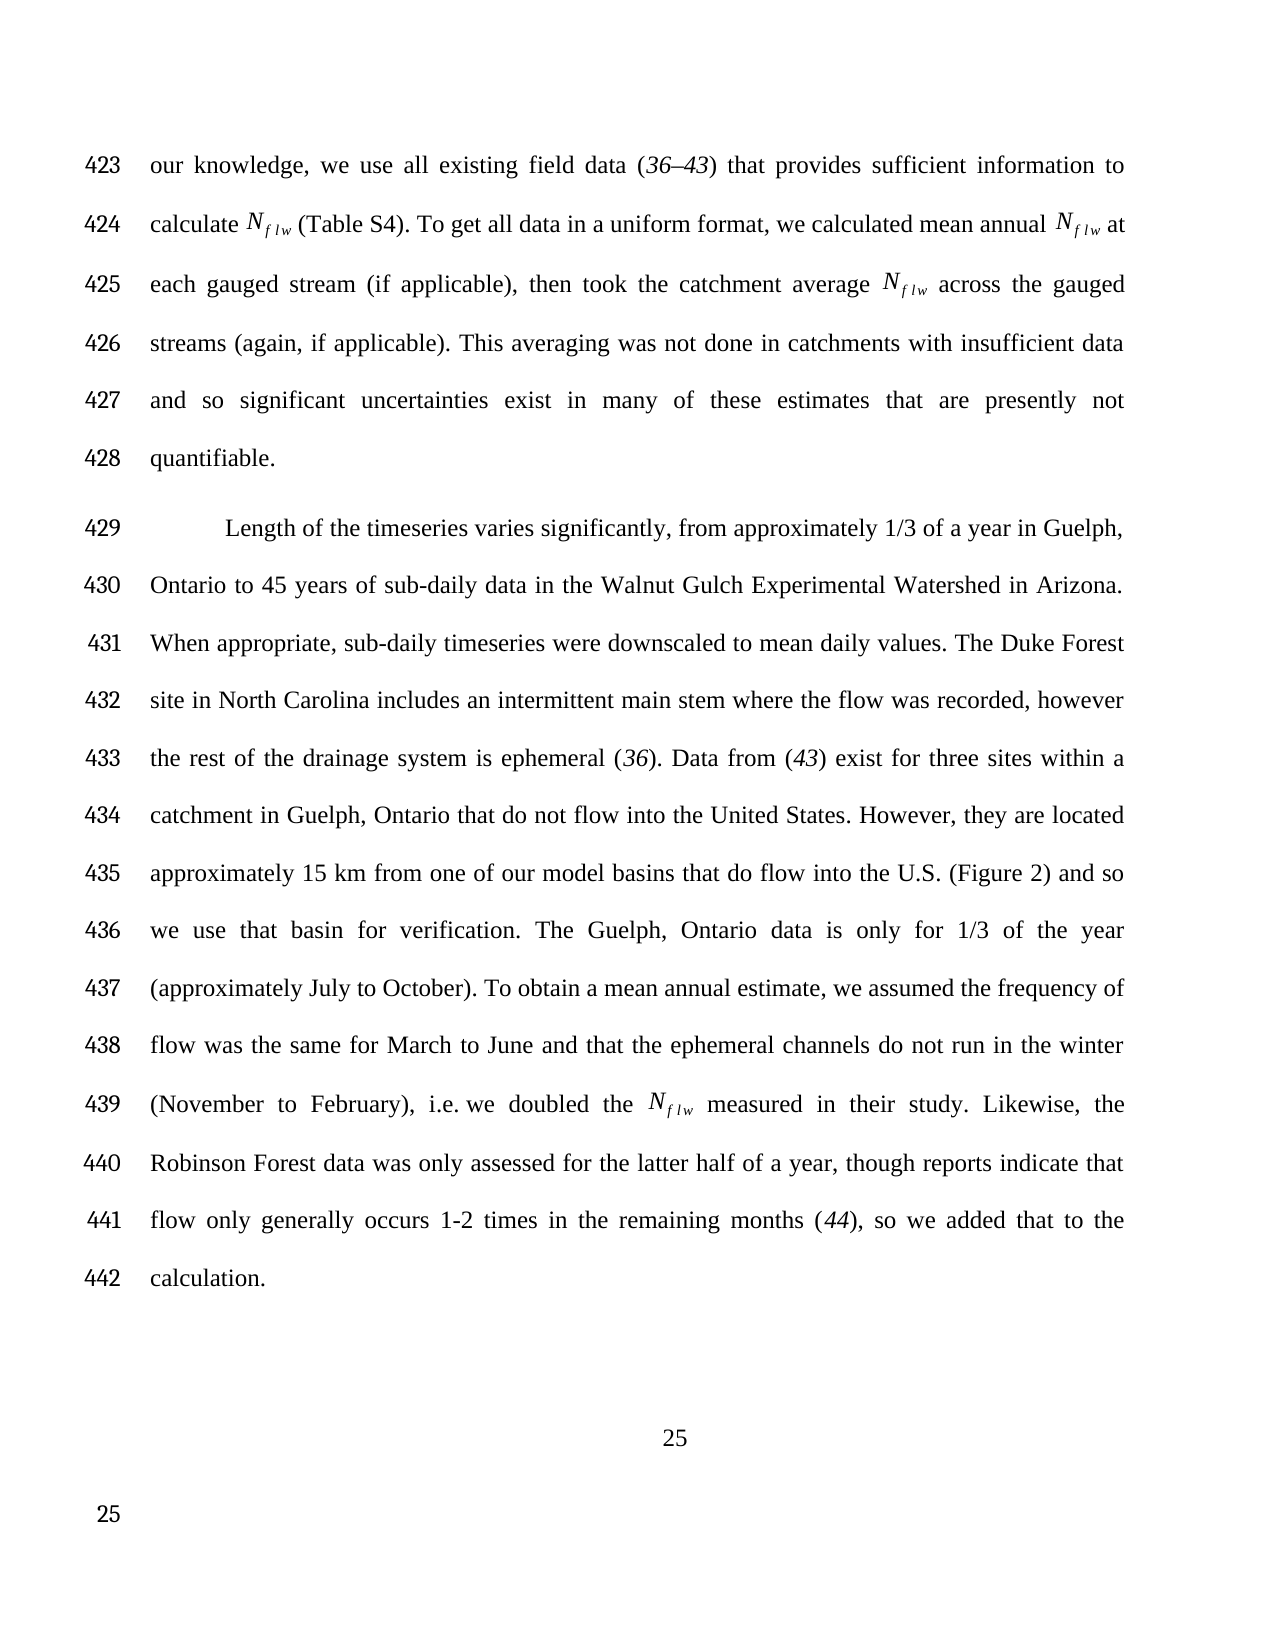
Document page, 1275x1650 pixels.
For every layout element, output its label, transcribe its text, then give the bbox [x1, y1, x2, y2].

text Length of the timeseries varies significantly, from approximately 1/3 of a year in Guelph, Ontario to 45 years of sub-daily data in the Walnut Gulch Experimental Watershed in Arizona. When appropriate, sub-daily timeseries were downscaled to mean daily values. The Duke Forest site in North Carolina includes an intermittent main stem where the flow was recorded, however the rest of the drainage system is ephemeral (36). Data from (43) exist for three sites within a catchment in Guelph, Ontario that do not flow into the United States. However, they are located approximately 15 km from one of our model basins that do flow into the U.S. (Figure 2) and so we use that basin for verification. The Guelph, Ontario data is only for 1/3 of the year (approximately July to October). To obtain a mean annual estimate, we assumed the frequency of flow was the same for March to June and that the ephemeral channels do not run in the winter (November to February), i.e. we doubled the measured in their study. Likewise, the Robinson Forest data was only assessed for the latter half of a year, though reports indicate that flow only generally occurs 1-2 times in the remaining months (44), so we added that to the calculation. [150, 513, 1125, 1292]
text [150, 150, 1125, 471]
